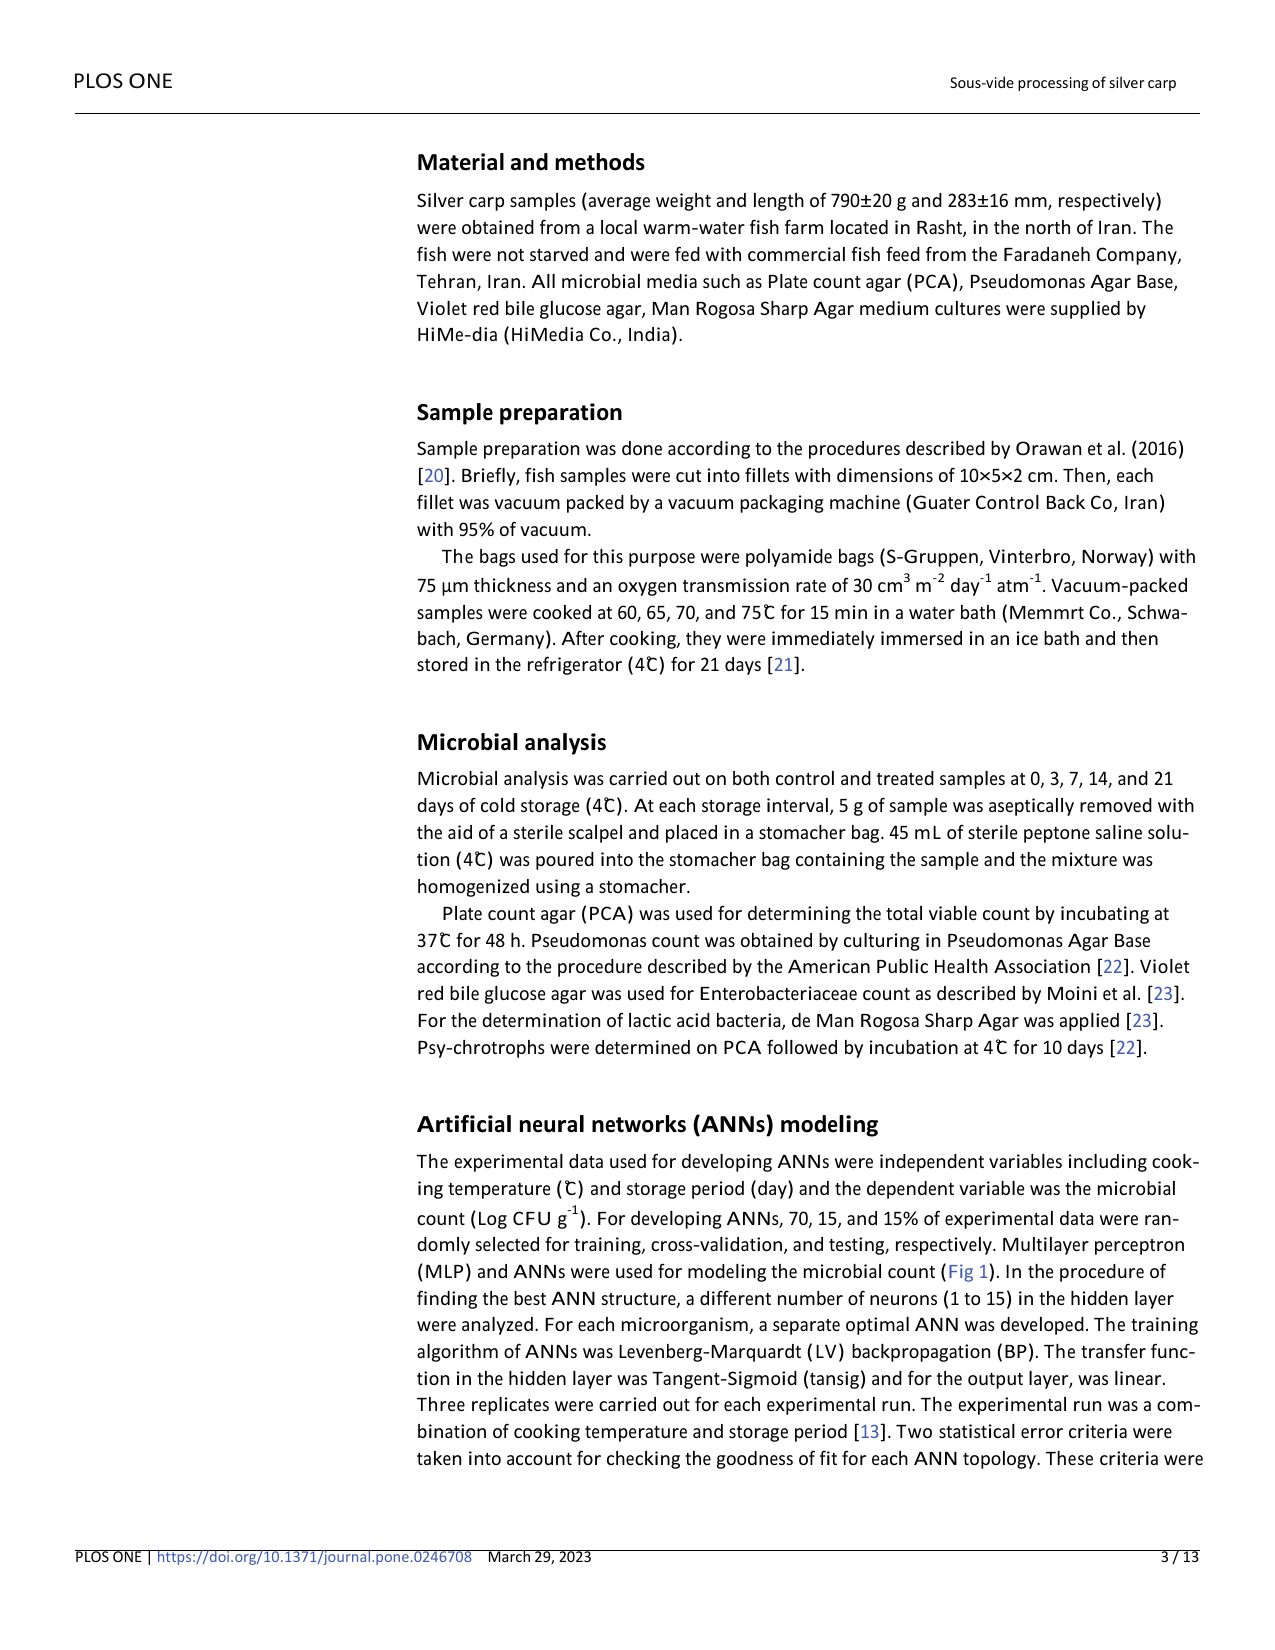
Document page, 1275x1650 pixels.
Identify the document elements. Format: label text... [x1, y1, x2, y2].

text The bags used for this purpose were polyamide bags (S-Gruppen, Vinterbro, Norway) with 75 μm thickness and an oxygen transmission rate of 30 cm3 m-2 day-1 atm-1. Vacuum-packed samples were cooked at 60, 65, 70, and 75˚C for 15 min in a water bath (Memmrt Co., Schwa-bach, Germany). After cooking, they were immediately immersed in an ice bath and then stored in the refrigerator (4˚C) for 21 days [21]. [417, 543, 1197, 677]
text Artificial neural networks (ANNs) modeling [417, 1109, 1202, 1139]
text Microbial analysis was carried out on both control and treated samples at 0, 3, 7, 14, and 21 days of cold storage (4˚C). At each storage interval, 5 g of sample was aseptically removed with the aid of a sterile scalpel and placed in a stomacher bag. 45 mL of sterile peptone saline solu-tion (4˚C) was poured into the stomacher bag containing the sample and the mixture was homogenized using a stomacher. [417, 766, 1201, 899]
text The experimental data used for developing ANNs were independent variables including cook-ing temperature (˚C) and storage period (day) and the dependent variable was the microbial count (Log CFU g-1). For developing ANNs, 70, 15, and 15% of experimental data were ran-domly selected for training, cross-validation, and testing, respectively. Multilayer perceptron (MLP) and ANNs were used for modeling the microbial count (Fig 1). In the procedure of finding the best ANN structure, a different number of neurons (1 to 15) in the hidden layer were analyzed. For each microorganism, a separate optimal ANN was developed. The training algorithm of ANNs was Levenberg-Marquardt (LV) backpropagation (BP). The transfer func-tion in the hidden layer was Tangent-Sigmoid (tansig) and for the output layer, was linear. Three replicates were carried out for each experimental run. The experimental run was a com-bination of cooking temperature and storage period [13]. Two statistical error criteria were taken into account for checking the goodness of fit for each ANN topology. These criteria were [417, 1148, 1204, 1470]
text Plate count agar (PCA) was used for determining the total viable count by incubating at 37˚C for 48 h. Pseudomonas count was obtained by culturing in Pseudomonas Agar Base according to the procedure described by the American Public Health Association [22]. Violet red bile glucose agar was used for Enterobacteriaceae count as described by Moini et al. [23]. For the determination of lactic acid bacteria, de Man Rogosa Sharp Agar was applied [23]. Psy-chrotrophs were determined on PCA followed by incubation at 4˚C for 10 days [22]. [417, 900, 1204, 1060]
text Materialandmethods [417, 147, 1202, 177]
text PLOSONE|https://doi.org/10.1371/journal.pone.0246708 March29,2023 3/13 [75, 1547, 1202, 1567]
text Sample preparation was done according to the procedures described by Orawan et al. (2016) [20]. Briefly, fish samples were cut into fillets with dimensions of 10×5×2 cm. Then, each fillet was vacuum packed by a vacuum packaging machine (Guater Control Back Co, Iran) with 95% of vacuum. [417, 436, 1196, 542]
text Sample preparation [417, 396, 1202, 427]
text Microbial analysis [417, 726, 1202, 757]
text PLOS ONE Sous-videprocessingofsilvercarp [73, 66, 1202, 94]
text Silver carp samples (average weight and length of 790±20 g and 283±16 mm, respectively) were obtained from a local warm-water fish farm located in Rasht, in the north of Iran. The fish were not starved and were fed with commercial fish feed from the Faradaneh Company, Tehran, Iran. All microbial media such as Plate count agar (PCA), Pseudomonas Agar Base, Violet red bile glucose agar, Man Rogosa Sharp Agar medium cultures were supplied by HiMe-dia (HiMedia Co., India). [417, 188, 1204, 347]
